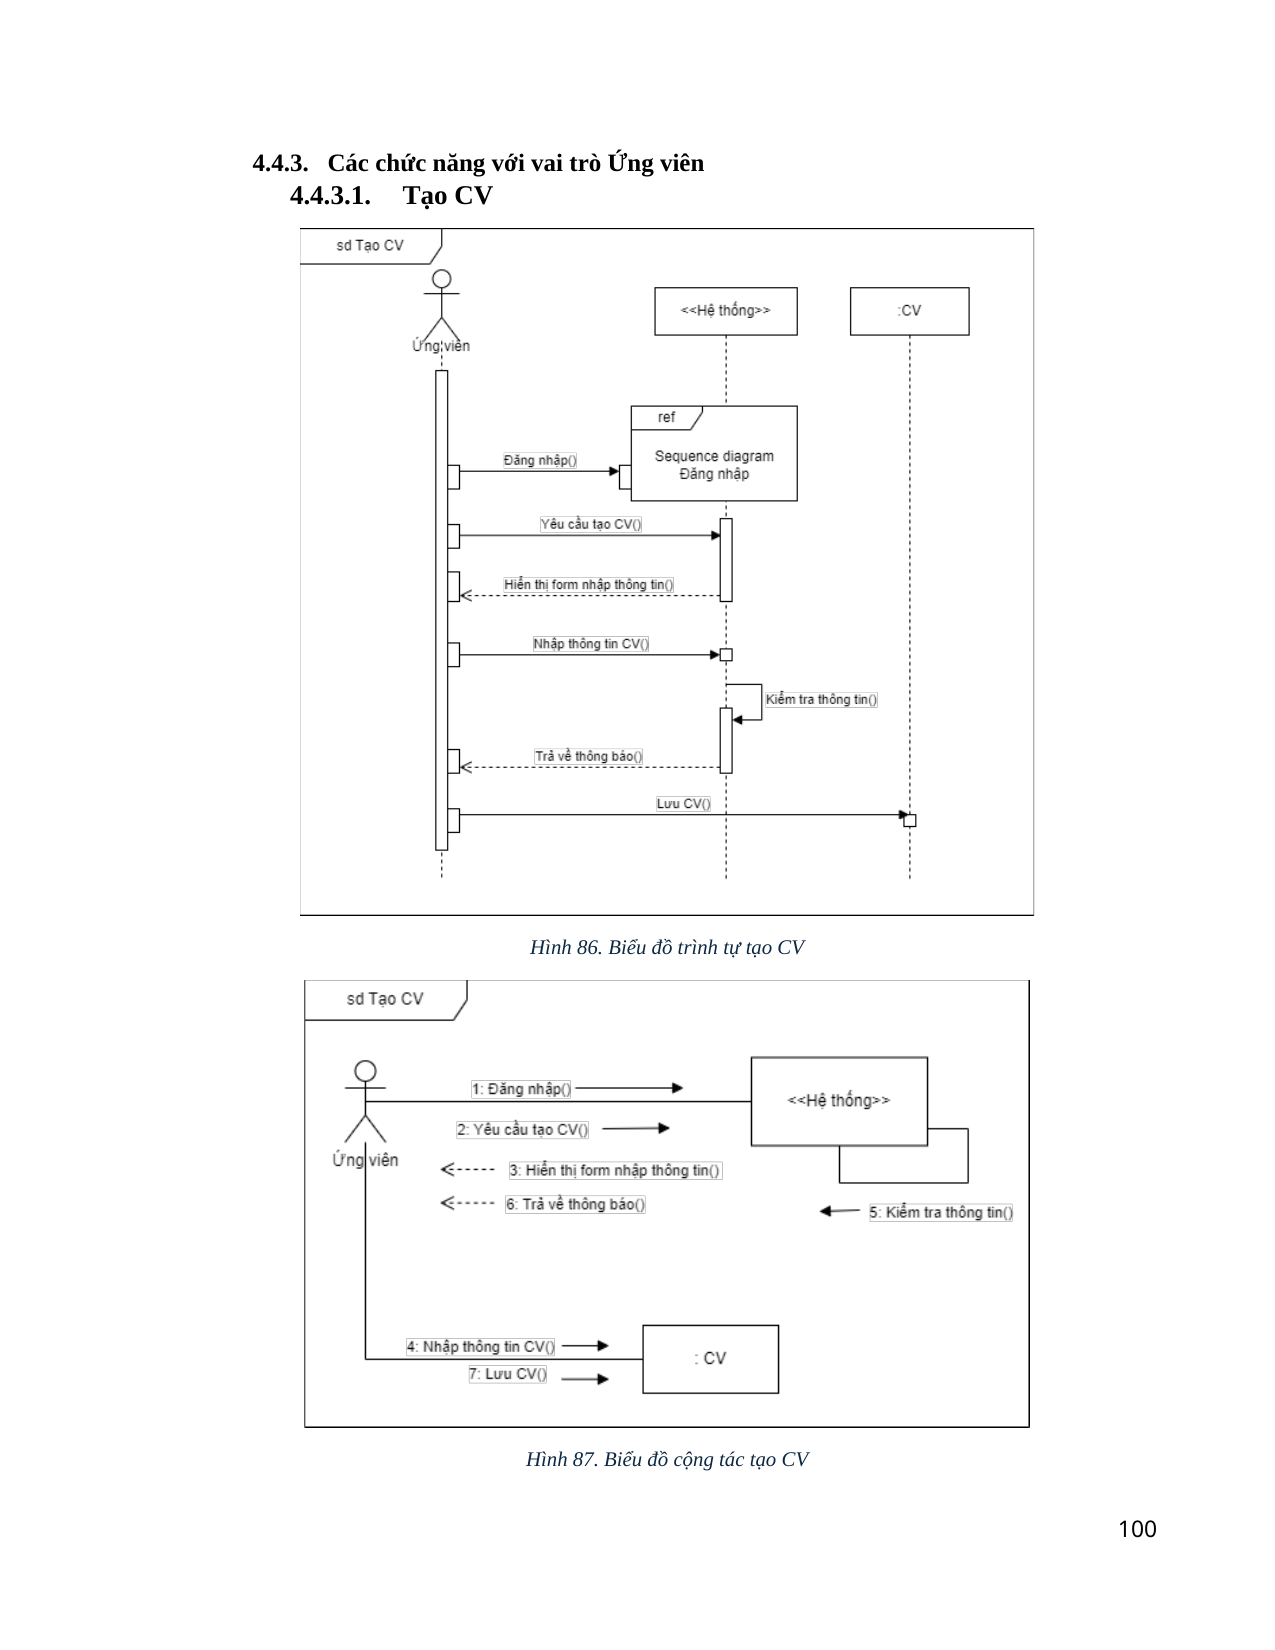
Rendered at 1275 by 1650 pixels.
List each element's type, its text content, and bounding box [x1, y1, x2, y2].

list Tạo CV [290, 179, 1157, 210]
text Hình 87. Biểu đồ cộng tác tạo CV [177, 1447, 1157, 1471]
picture [300, 228, 1035, 916]
list Các chức năng với vai trò Ứng viên [252, 148, 1157, 176]
text Hình 86. Biểu đồ trình tự tạo CV [177, 935, 1157, 959]
picture [304, 980, 1030, 1428]
